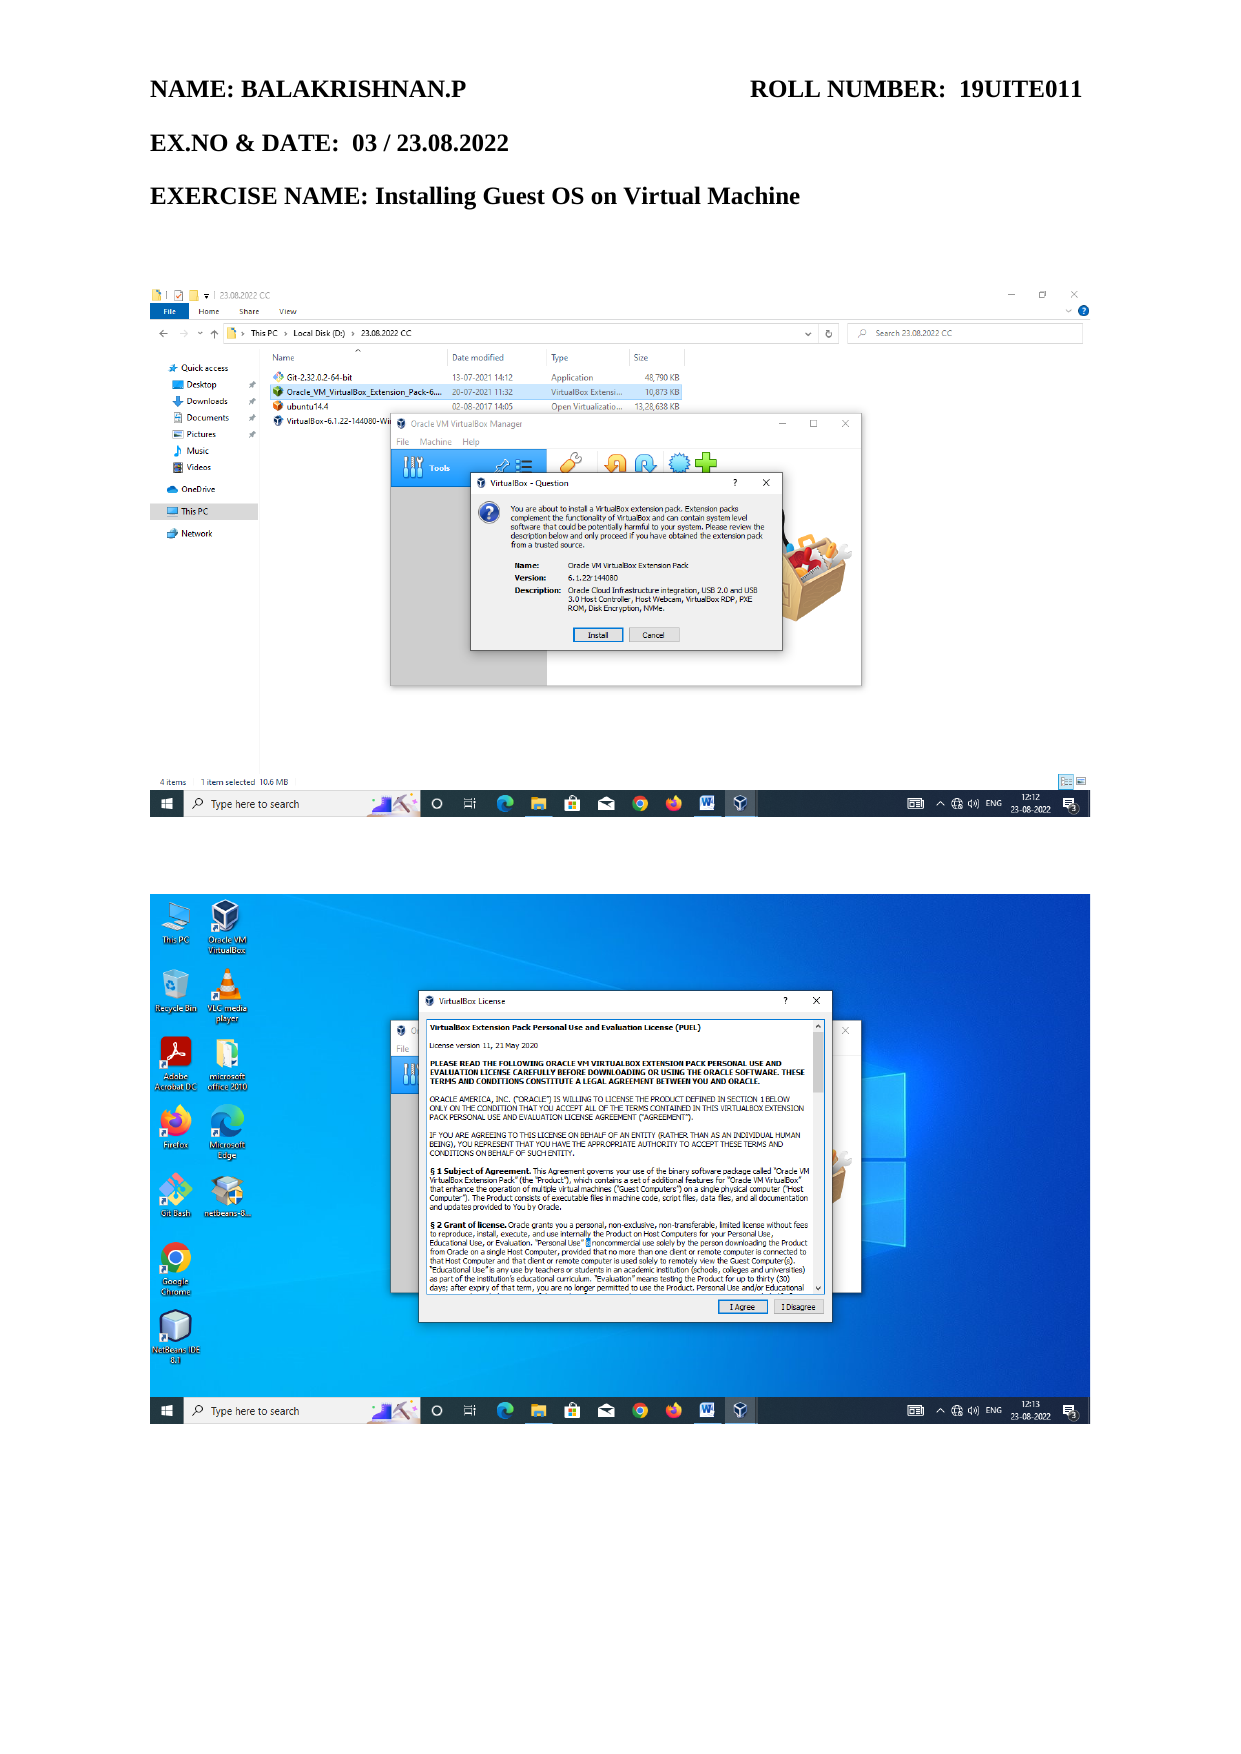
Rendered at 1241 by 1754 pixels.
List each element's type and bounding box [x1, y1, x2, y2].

picture [164, 937, 176, 942]
picture [150, 894, 1091, 1424]
picture [212, 969, 240, 1000]
picture [160, 1173, 191, 1205]
picture [217, 1040, 237, 1067]
picture [186, 1006, 196, 1010]
picture [170, 903, 189, 925]
picture [150, 288, 1091, 817]
picture [212, 1084, 221, 1089]
picture [212, 900, 238, 931]
picture [160, 1243, 190, 1273]
picture [235, 937, 245, 942]
picture [160, 1037, 190, 1068]
picture [160, 1106, 191, 1136]
picture [162, 1347, 172, 1352]
picture [160, 1310, 191, 1341]
picture [213, 1177, 242, 1205]
picture [210, 1143, 220, 1147]
picture [212, 948, 238, 952]
picture [164, 970, 188, 998]
picture [212, 1105, 243, 1136]
picture [164, 923, 181, 929]
